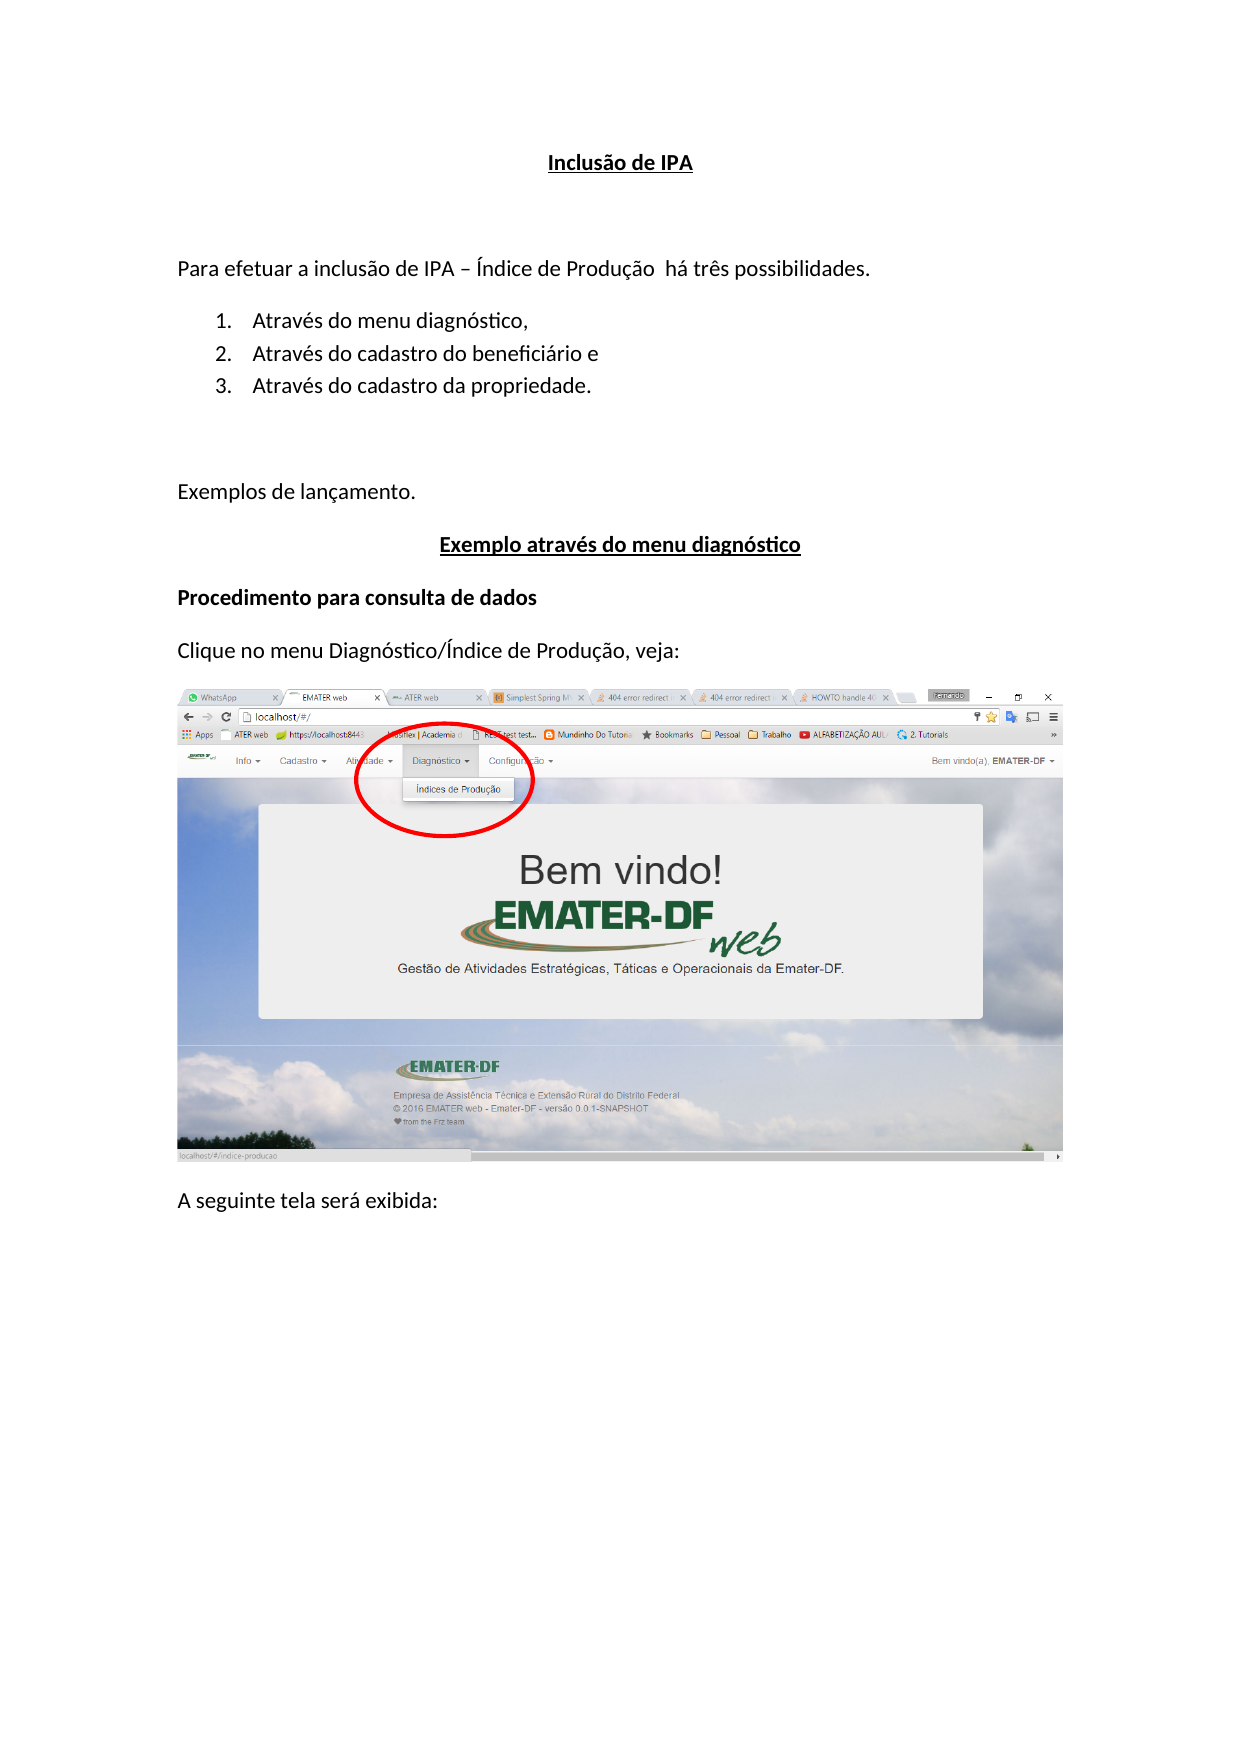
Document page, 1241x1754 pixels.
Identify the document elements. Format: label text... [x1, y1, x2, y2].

text A seguinte tela será exibida: [177, 1186, 1063, 1214]
text Procedimento para consulta de dados [177, 583, 1063, 611]
list Através do menu diagnóstico, [215, 307, 1063, 335]
text Inclusão de IPA [177, 148, 1063, 176]
text Exemplo através do menu diagnóstico [177, 530, 1063, 558]
text Para efetuar a inclusão de IPA – Índice de Produção há três possibilidades. [177, 254, 1063, 282]
picture [177, 689, 1063, 1162]
text Exemplos de lançamento. [177, 477, 1063, 505]
list Através do cadastro do beneficiário e [215, 339, 1063, 367]
list Através do cadastro da propriedade. [215, 371, 1063, 399]
text Clique no menu Diagnóstico/Índice de Produção, veja: [177, 636, 1063, 664]
